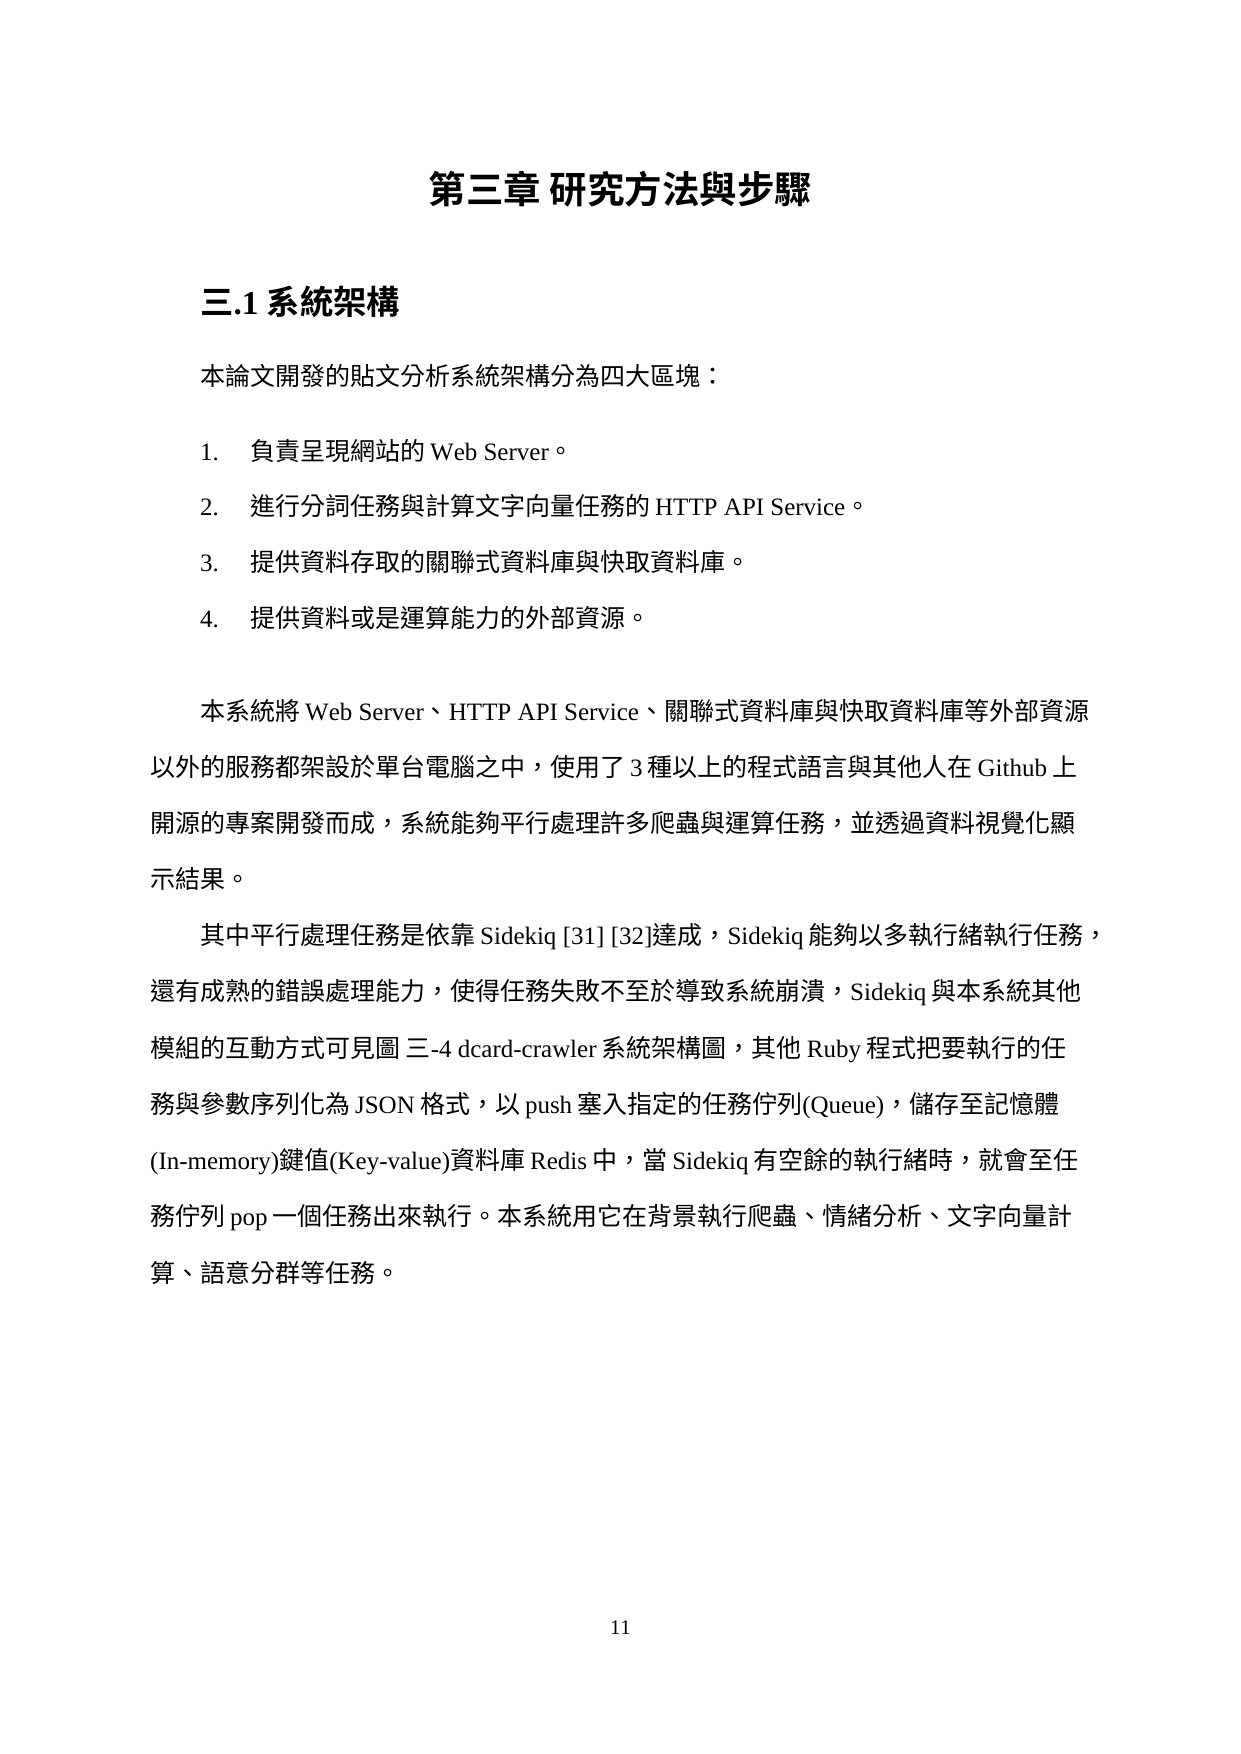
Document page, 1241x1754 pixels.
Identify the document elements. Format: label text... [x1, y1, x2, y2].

list 提供資料存取的關聯式資料庫與快取資料庫。 [200, 542, 1090, 579]
list 進行分詞任務與計算文字向量任務的HTTP API Service。 [200, 486, 1090, 524]
subtitle 研究方法與步驟 [150, 150, 1090, 225]
list 提供資料或是運算能力的外部資源。 [200, 597, 1090, 635]
text 本系統將Web Server、HTTP API Service、關聯式資料庫與快取資料庫等外部資源以外的服務都架設於單台電腦之中，使用了3種以上的程式語言與其他人在Github上開源的專案開發而成，系統能夠平行處理許多爬蟲與運算任務，並透過資料視覺化顯示結果。 [150, 691, 1090, 897]
text 本論文開發的貼文分析系統架構分為四大區塊： [150, 356, 1090, 394]
list 負責呈現網站的Web Server。 [200, 431, 1090, 468]
subtitle 系統架構 [200, 262, 1090, 337]
text 其中平行處理任務是依靠Sidekiq達成，Sidekiq能夠以多執行緒執行任務，還有成熟的錯誤處理能力，使得任務失敗不至於導致系統崩潰，Sidekiq與本系統其他模組的互動方式可見圖 三-1 dcard-crawler系統架構圖，其他Ruby程式把要執行的任務與參數序列化為JSON格式，以push塞入指定的任務佇列(Queue)，儲存至記憶體(In-memory)鍵值(Key-value)資料庫Redis中，當Sidekiq有空餘的執行緒時，就會至任務佇列pop一個任務出來執行。本系統用它在背景執行爬蟲、情緒分析、文字向量計算、語意分群等任務。 [150, 915, 1090, 1290]
